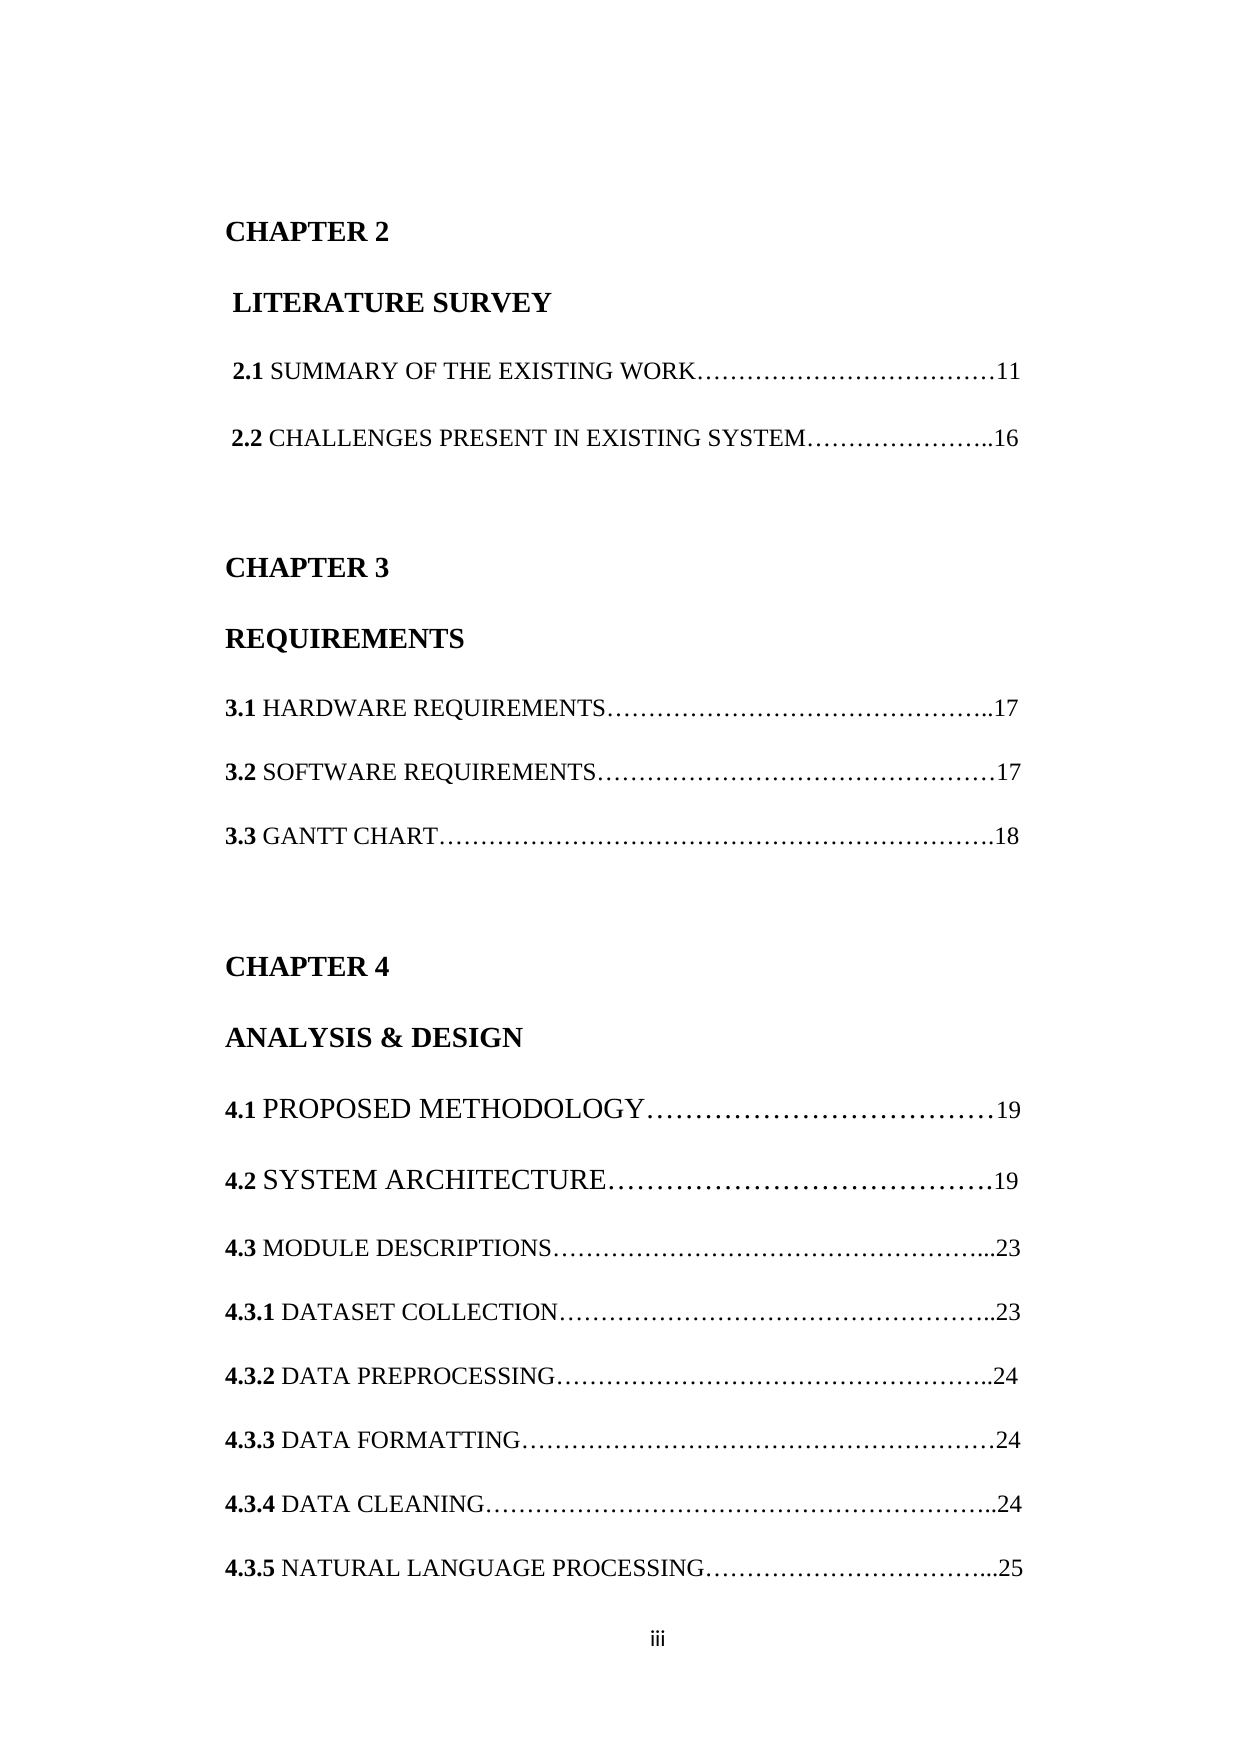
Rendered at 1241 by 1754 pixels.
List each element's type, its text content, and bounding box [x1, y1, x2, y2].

text CHAPTER 3 [225, 551, 1090, 584]
text 3.3 GANTT CHART………………………………………………………….18 [225, 821, 1090, 849]
text 4.3.4 DATA CLEANING……………………………………………………..24 [225, 1489, 1090, 1518]
text 4.3 MODULE DESCRIPTIONS……………………………………………...23 [225, 1233, 1090, 1262]
text 4.3.5 NATURAL LANGUAGE PROCESSING……………………………...25 [225, 1553, 1090, 1582]
text 4.3.2 DATA PREPROCESSING……………………………………………..24 [225, 1361, 1090, 1390]
text ANALYSIS & DESIGN [225, 1020, 1090, 1053]
text CHAPTER 2 [225, 214, 1090, 247]
text 3.2 SOFTWARE REQUIREMENTS…………………………………………17 [225, 757, 1090, 786]
text REQUIREMENTS [225, 622, 1090, 655]
text 4.2 SYSTEM ARCHITECTURE………………………………….19 [225, 1162, 1090, 1196]
text 4.3.1 DATASET COLLECTION……………………………………………..23 [225, 1297, 1090, 1326]
text LITERATURE SURVEY [225, 285, 1090, 319]
text 2.2 CHALLENGES PRESENT IN EXISTING SYSTEM…………………..16 [225, 423, 1090, 451]
text 4.1 PROPOSED METHODOLOGY………………………………19 [225, 1091, 1090, 1124]
text 4.3.3 DATA FORMATTING…………………………………………………24 [225, 1425, 1090, 1454]
text 3.1 HARDWARE REQUIREMENTS………………………………………..17 [225, 693, 1090, 722]
text CHAPTER 4 [225, 949, 1090, 982]
text 2.1 SUMMARY OF THE EXISTING WORK………………………………11 [225, 356, 1090, 385]
